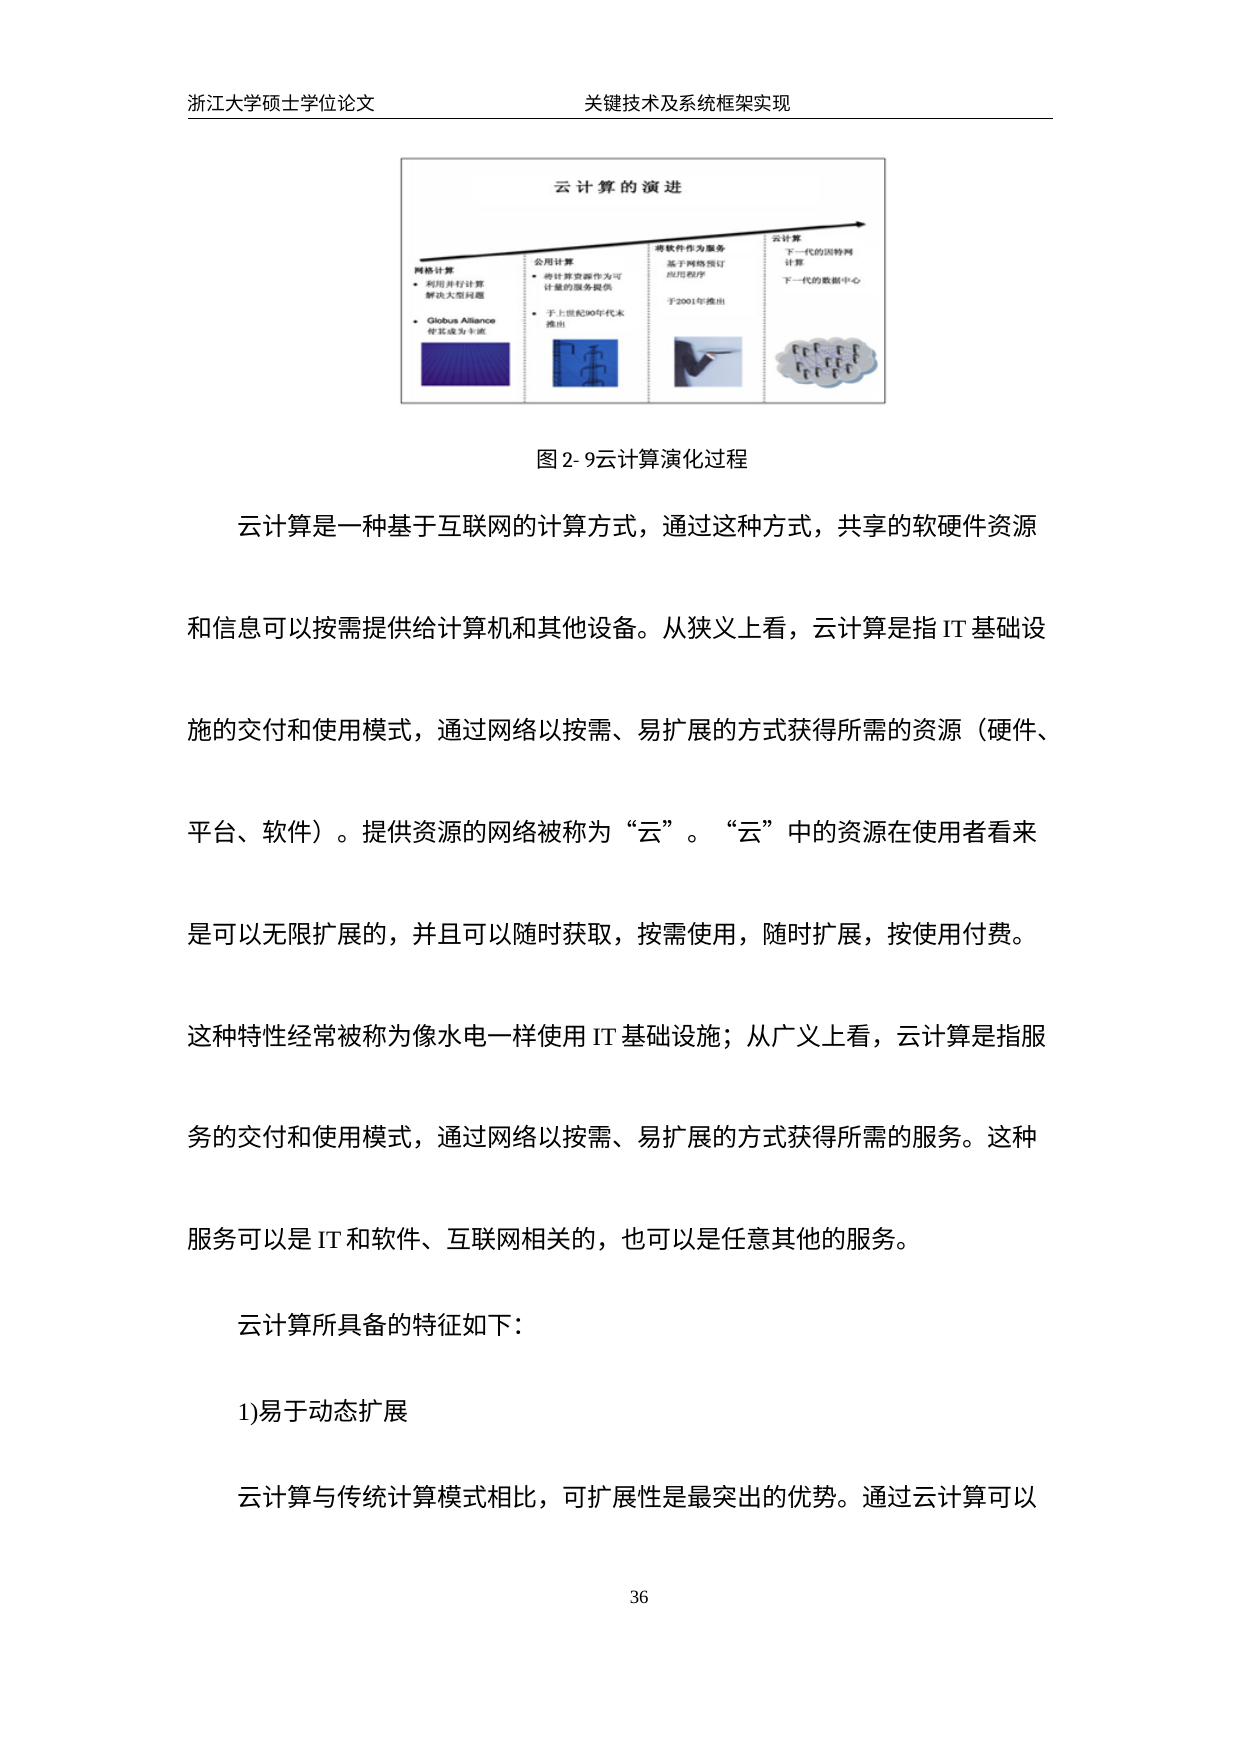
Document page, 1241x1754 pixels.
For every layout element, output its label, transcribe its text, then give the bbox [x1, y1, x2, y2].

text 云计算是一种基于互联网的计算方式，通过这种方式，共享的软硬件资源和信息可以按需提供给计算机和其他设备。从狭义上看，云计算是指IT基础设施的交付和使用模式，通过网络以按需、易扩展的方式获得所需的资源（硬件、平台、软件）。提供资源的网络被称为“云”。“云”中的资源在使用者看来是可以无限扩展的，并且可以随时获取，按需使用，随时扩展，按使用付费。这种特性经常被称为像水电一样使用IT基础设施；从广义上看，云计算是指服务的交付和使用模式，通过网络以按需、易扩展的方式获得所需的服务。这种服务可以是IT和软件、互联网相关的，也可以是任意其他的服务。 [187, 491, 1053, 1272]
text 图2- 9云计算演化过程 [187, 441, 1053, 475]
text 云计算所具备的特征如下： [187, 1290, 1053, 1358]
picture [396, 155, 894, 408]
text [187, 1462, 1053, 1530]
text 1)易于动态扩展 [187, 1376, 1053, 1444]
